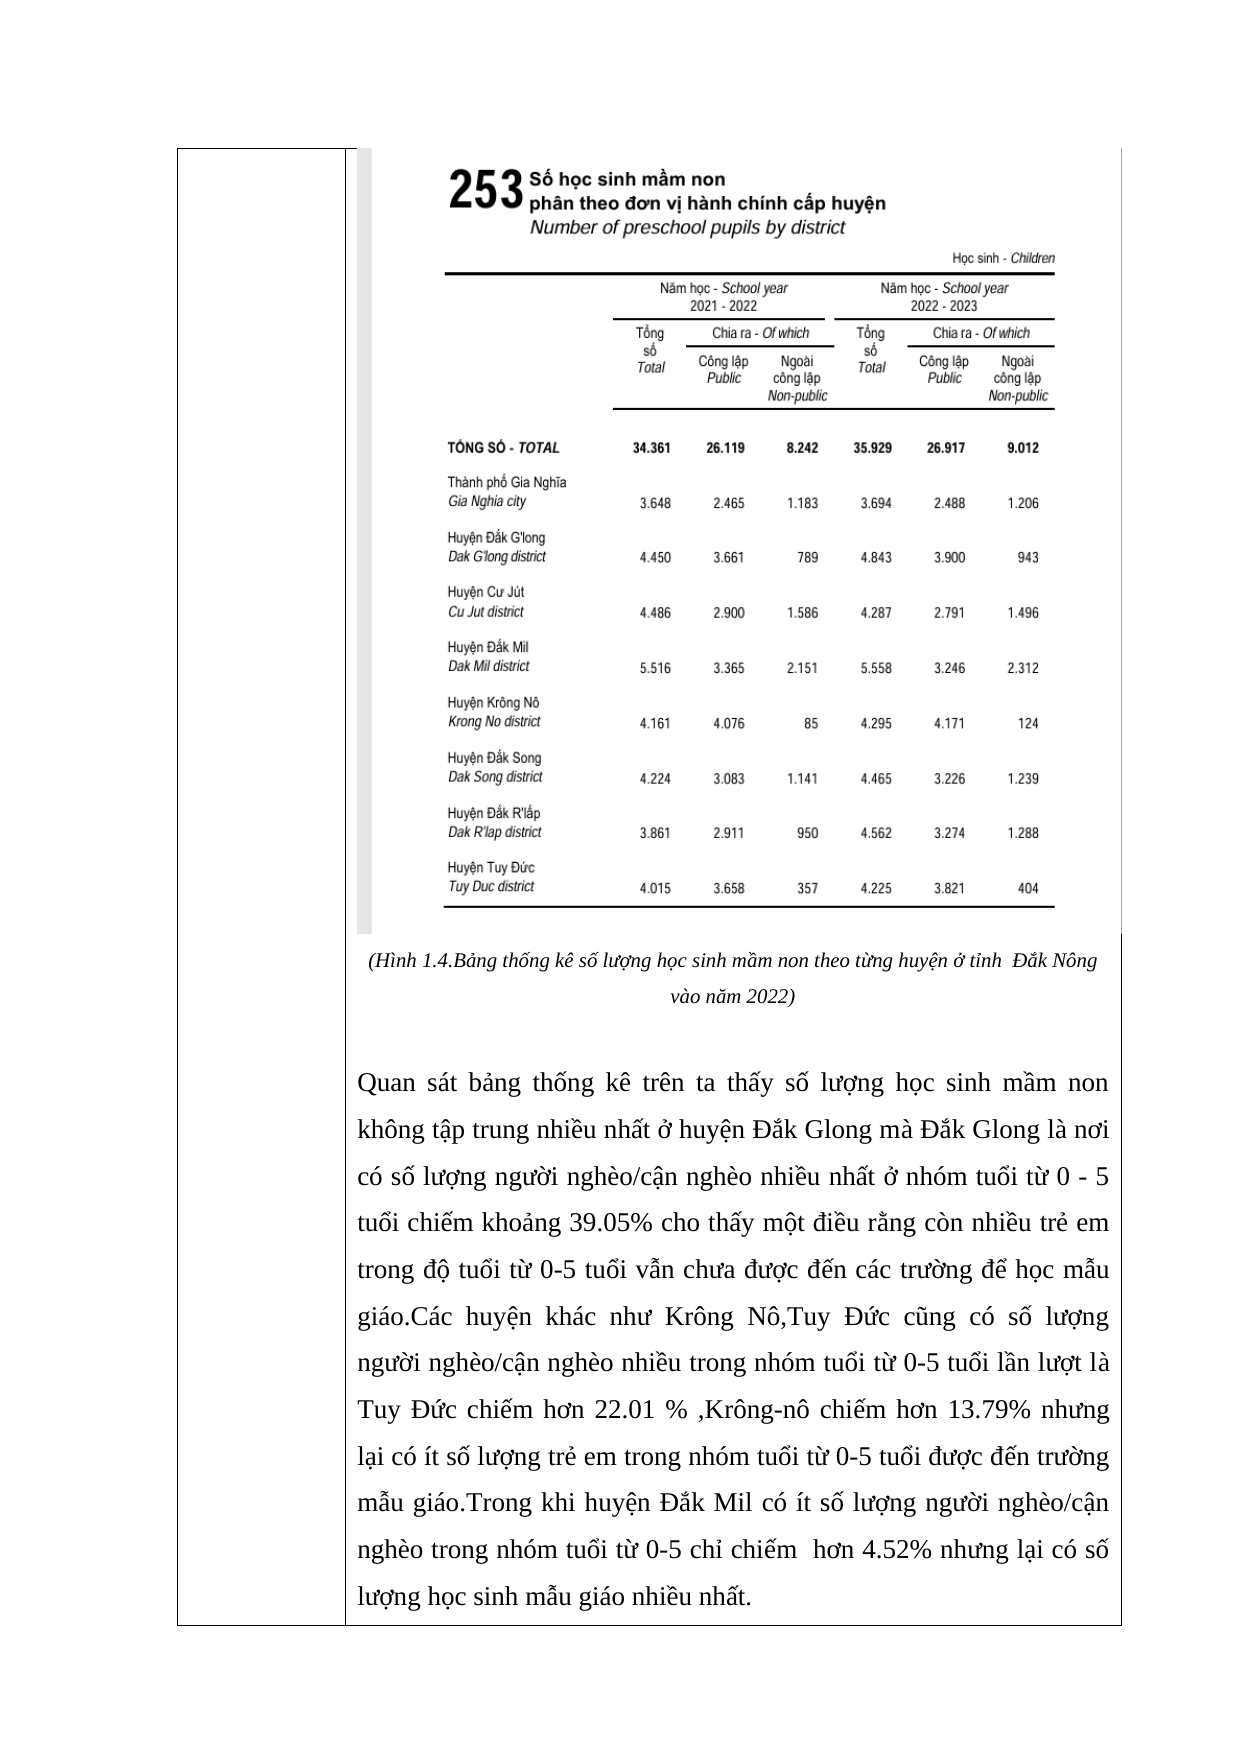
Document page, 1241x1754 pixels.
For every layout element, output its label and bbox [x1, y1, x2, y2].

table_cell [346, 149, 1121, 1625]
picture [357, 148, 1122, 934]
